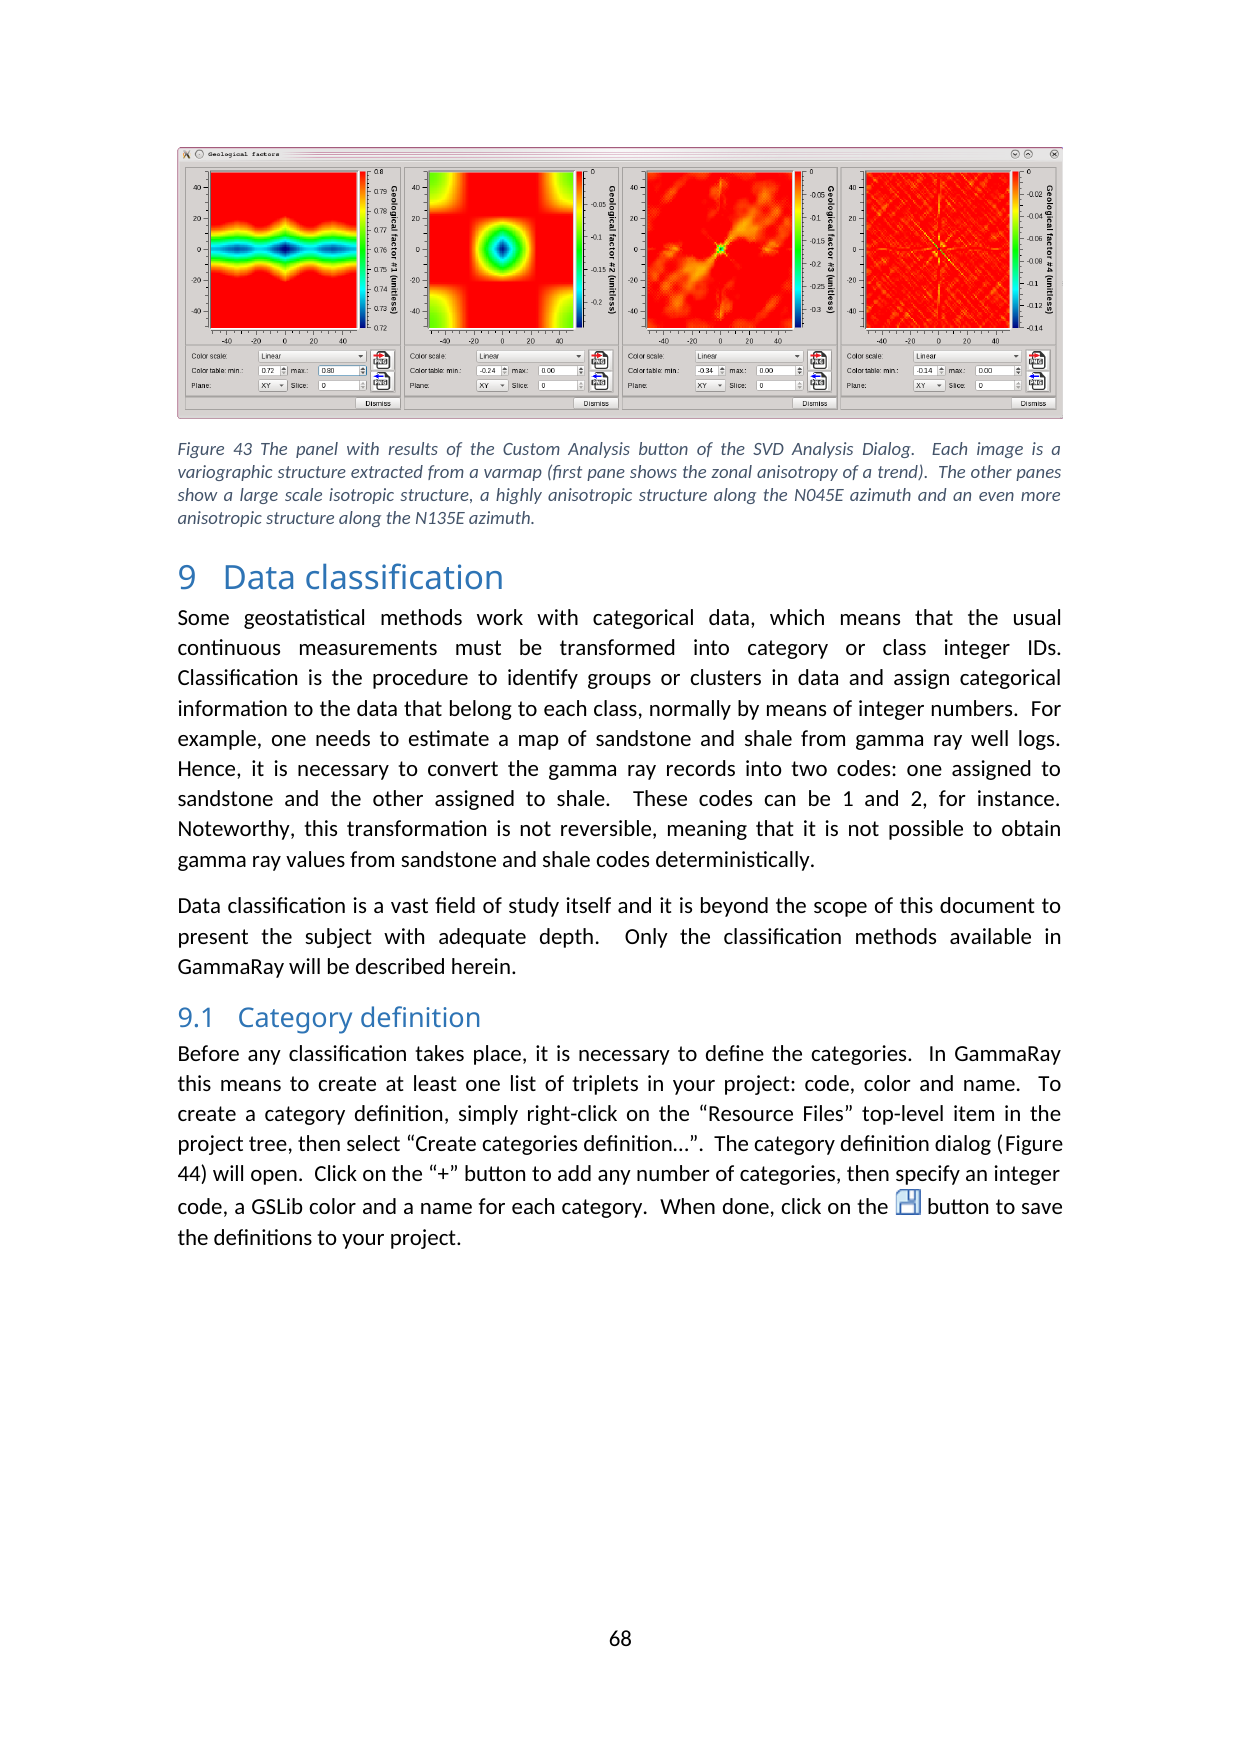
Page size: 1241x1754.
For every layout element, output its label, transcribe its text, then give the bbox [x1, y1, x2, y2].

text Before any classification takes place, it is necessary to define the categories. In GammaRay this means to create at least one list of triplets in your project: code, color and name. To create a category definition, simply right-click on the “Resource Files” top-level item in the project tree, then select “Create categories definition…”. The category definition dialog (Figure 44) will open. Click on the “+” button to add any number of categories, then specify an integer code, a GSLib color and a name for each category. When done, click on the button to save the definitions to your project. [177, 1039, 1063, 1251]
picture [177, 147, 1063, 419]
subtitle Data classification [177, 554, 1063, 599]
text Data classification is a vast field of study itself and it is beyond the scope of this document to present the subject with adequate depth. Only the classification methods available in GammaRay will be described herein. [177, 892, 1063, 980]
subtitle Category definition [177, 999, 1063, 1036]
picture [895, 1189, 921, 1215]
text Figure 43 The panel with results of the Custom Analysis button of the SVD Analysis Dialog. Each image is a variographic structure extracted from a varmap (first pane shows the zonal anisotropy of a trend). The other panes show a large scale isotropic structure, a highly anisotropic structure along the N045E azimuth and an even more anisotropic structure along the N135E azimuth. [177, 437, 1063, 529]
text Some geostatistical methods work with categorical data, which means that the usual continuous measurements must be transformed into category or class integer IDs. Classification is the procedure to identify groups or clusters in data and assign categorical information to the data that belong to each class, normally by means of integer numbers. For example, one needs to estimate a map of sandstone and shale from gamma ray well logs. Hence, it is necessary to convert the gamma ray records into two codes: one assigned to sandstone and the other assigned to shale. These codes can be 1 and 2, for instance. Noteworthy, this transformation is not reversible, meaning that it is not possible to obtain gamma ray values from sandstone and shale codes deterministically. [177, 603, 1063, 873]
